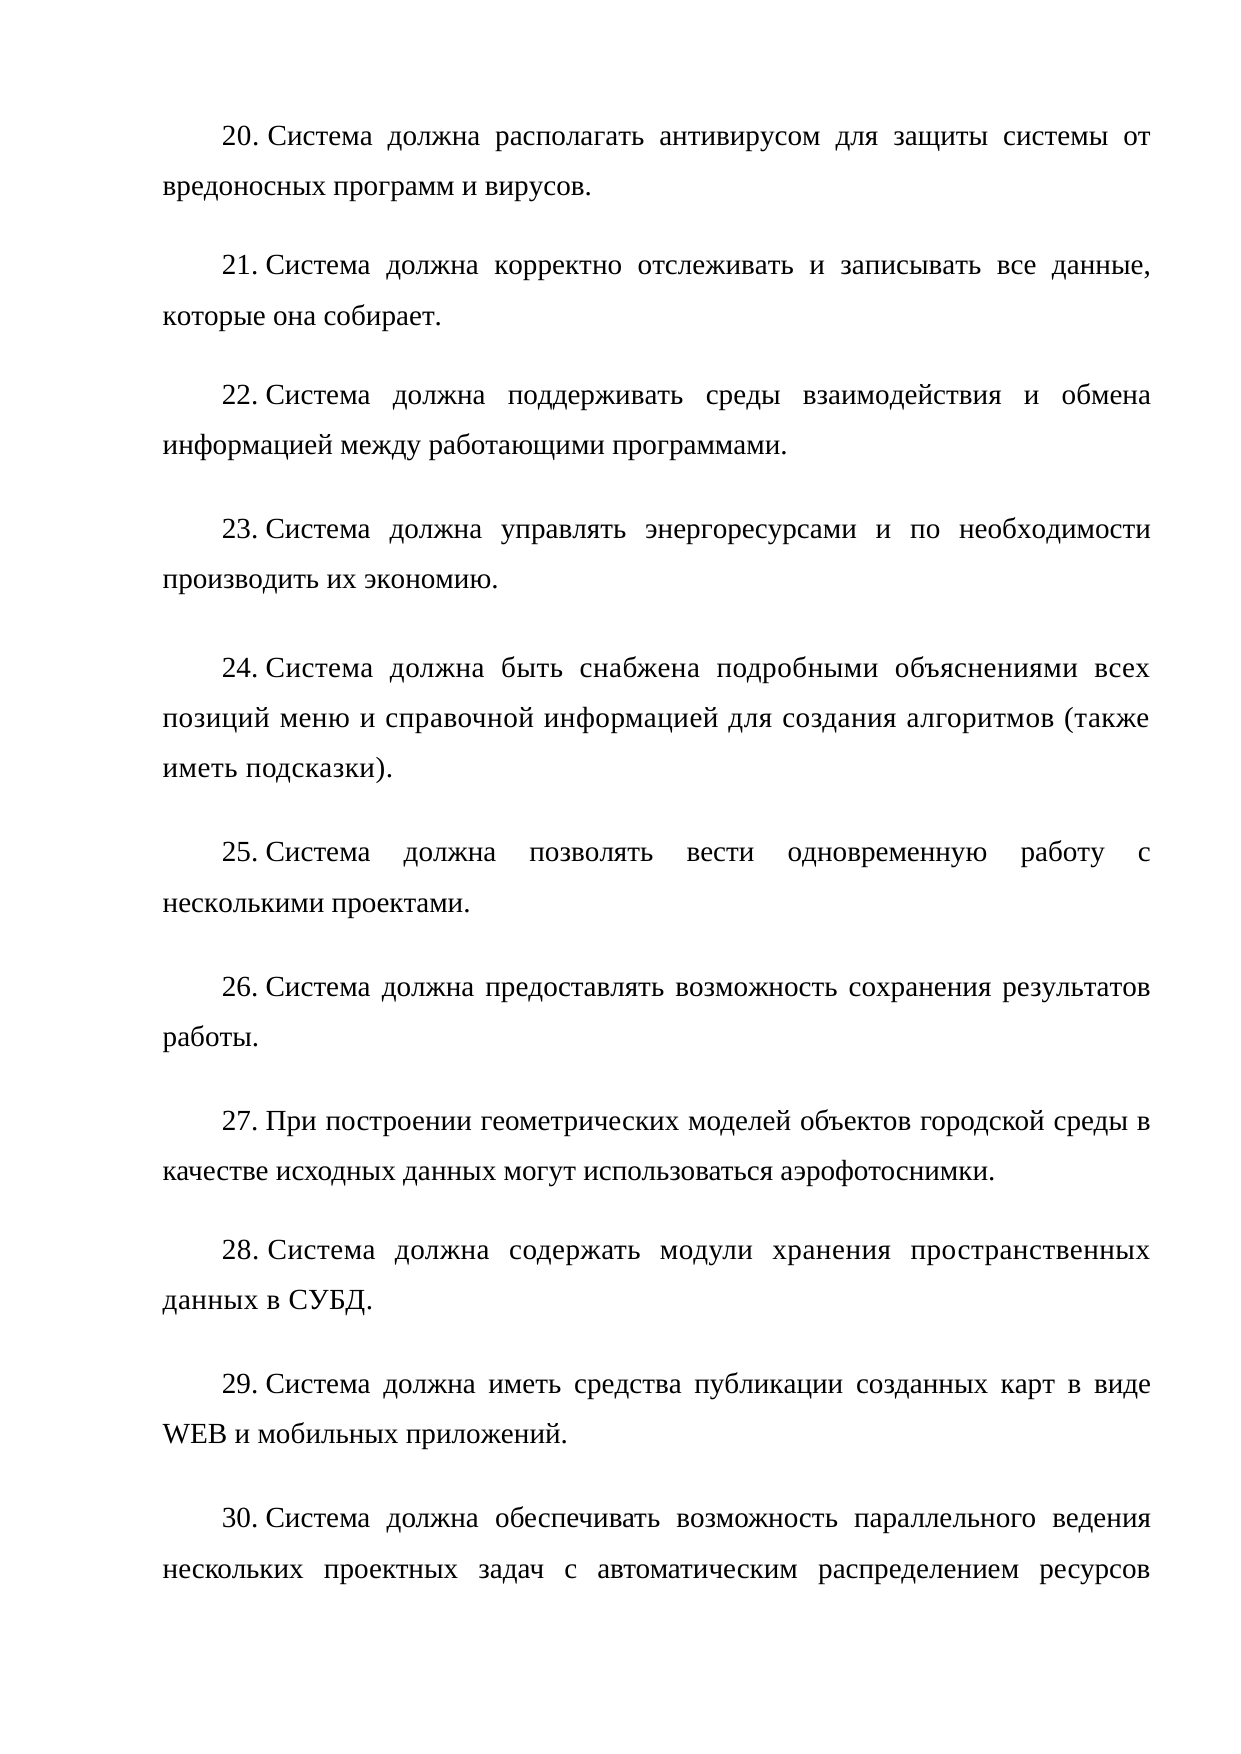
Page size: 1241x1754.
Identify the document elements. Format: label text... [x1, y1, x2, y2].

list Система должна предоставлять возможность сохранения результатов работы. [162, 969, 1152, 1052]
list Система должна корректно отслеживать и записывать все данные, которые она собирает. [162, 247, 1152, 331]
list Система должна иметь средства публикации созданных карт в виде WEB и мобильных приложений. [162, 1366, 1152, 1450]
list При построении геометрических моделей объектов городской среды в качестве исходных данных могут использоваться аэрофотоснимки. [162, 1103, 1152, 1187]
list Система должна содержать модули хранения пространственных данных в СУБД. [162, 1232, 1152, 1316]
list Система должна поддерживать среды взаимодействия и обмена информацией между работающими программами. [162, 377, 1152, 461]
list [162, 1501, 1152, 1584]
list Система должна позволять вести одновременную работу с несколькими проектами. [162, 834, 1152, 918]
list Система должна управлять энергоресурсами и по необходимости производить их экономию. [162, 511, 1152, 595]
list Система должна быть снабжена подробными объяснениями всех позиций меню и справочной информацией для создания алгоритмов (также иметь подсказки). [162, 650, 1152, 784]
list Система должна располагать антивирусом для защиты системы от вредоносных программ и вирусов. [162, 118, 1152, 202]
